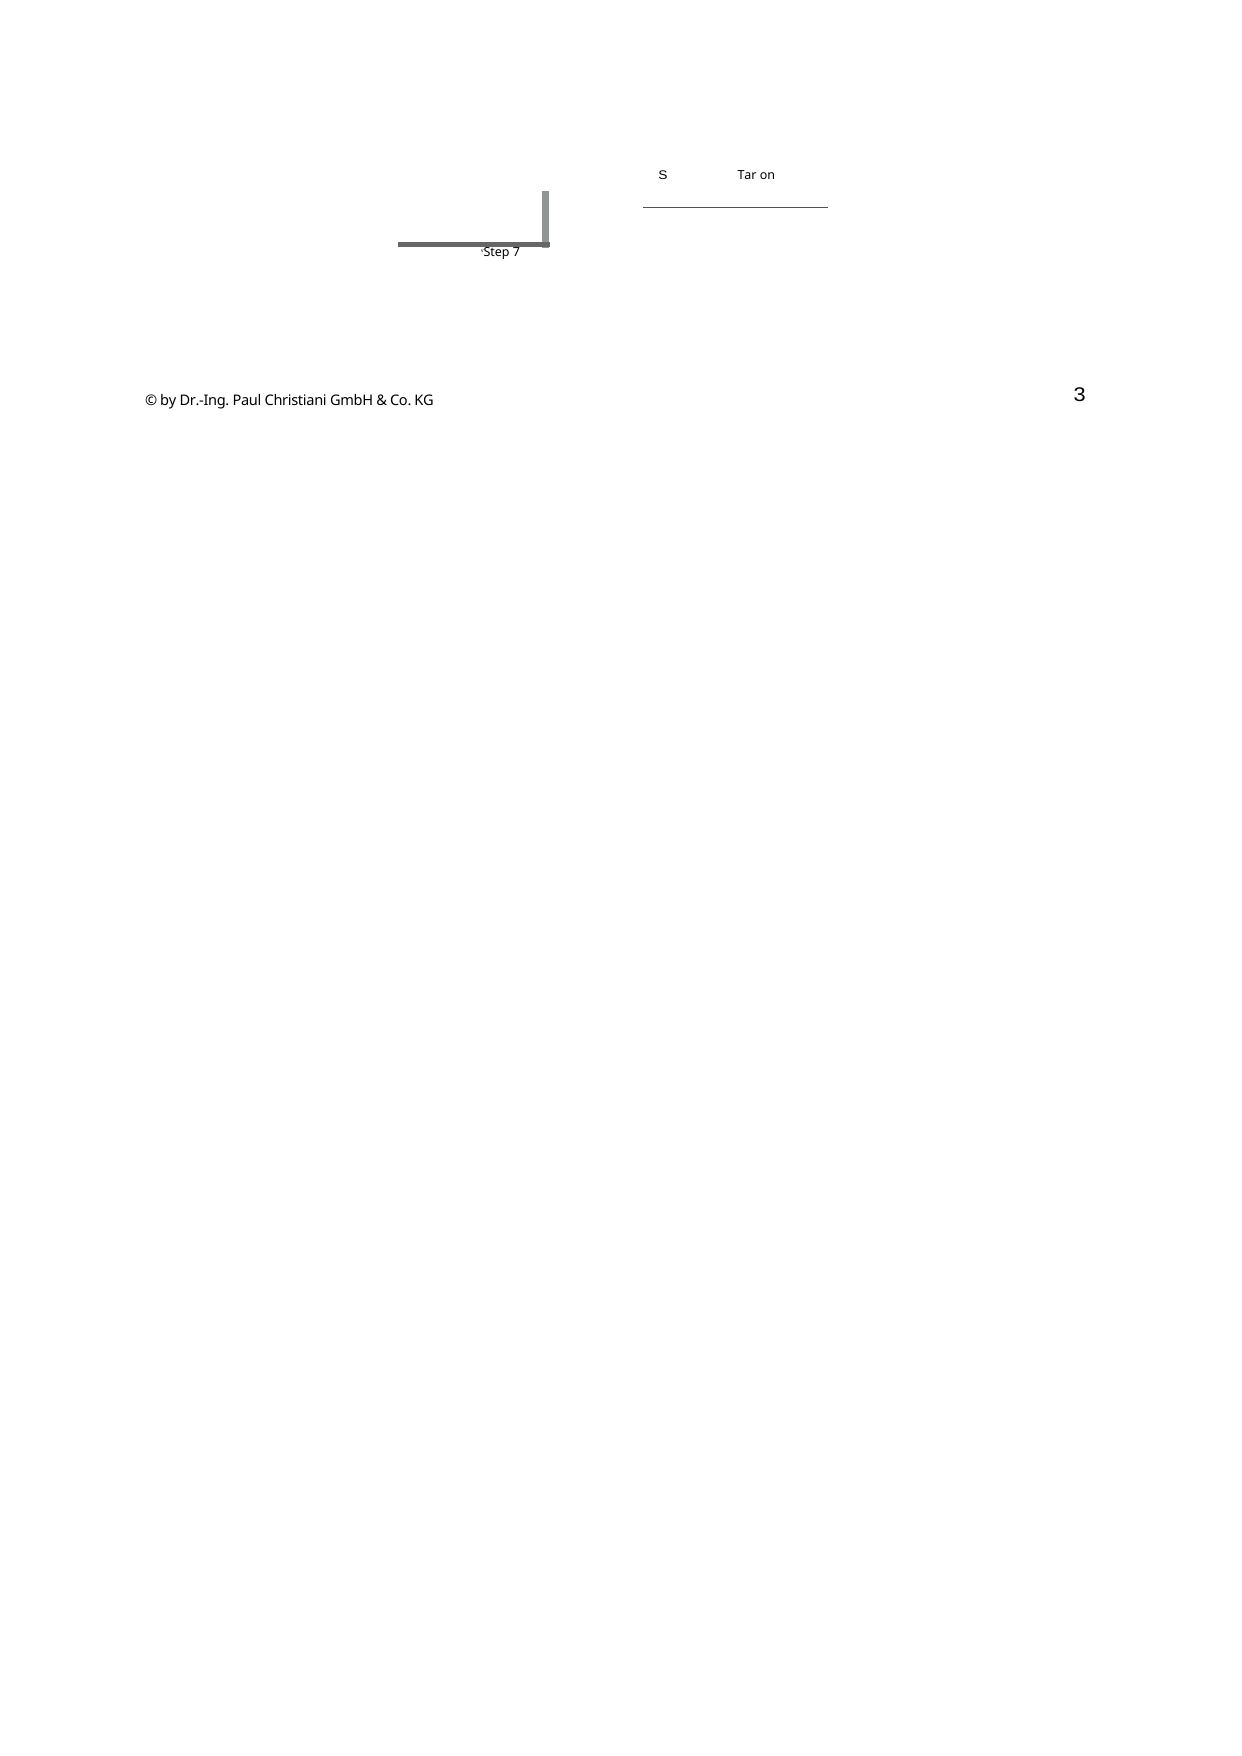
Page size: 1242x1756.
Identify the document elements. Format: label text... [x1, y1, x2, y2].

text vStep 7 [122, 243, 878, 295]
